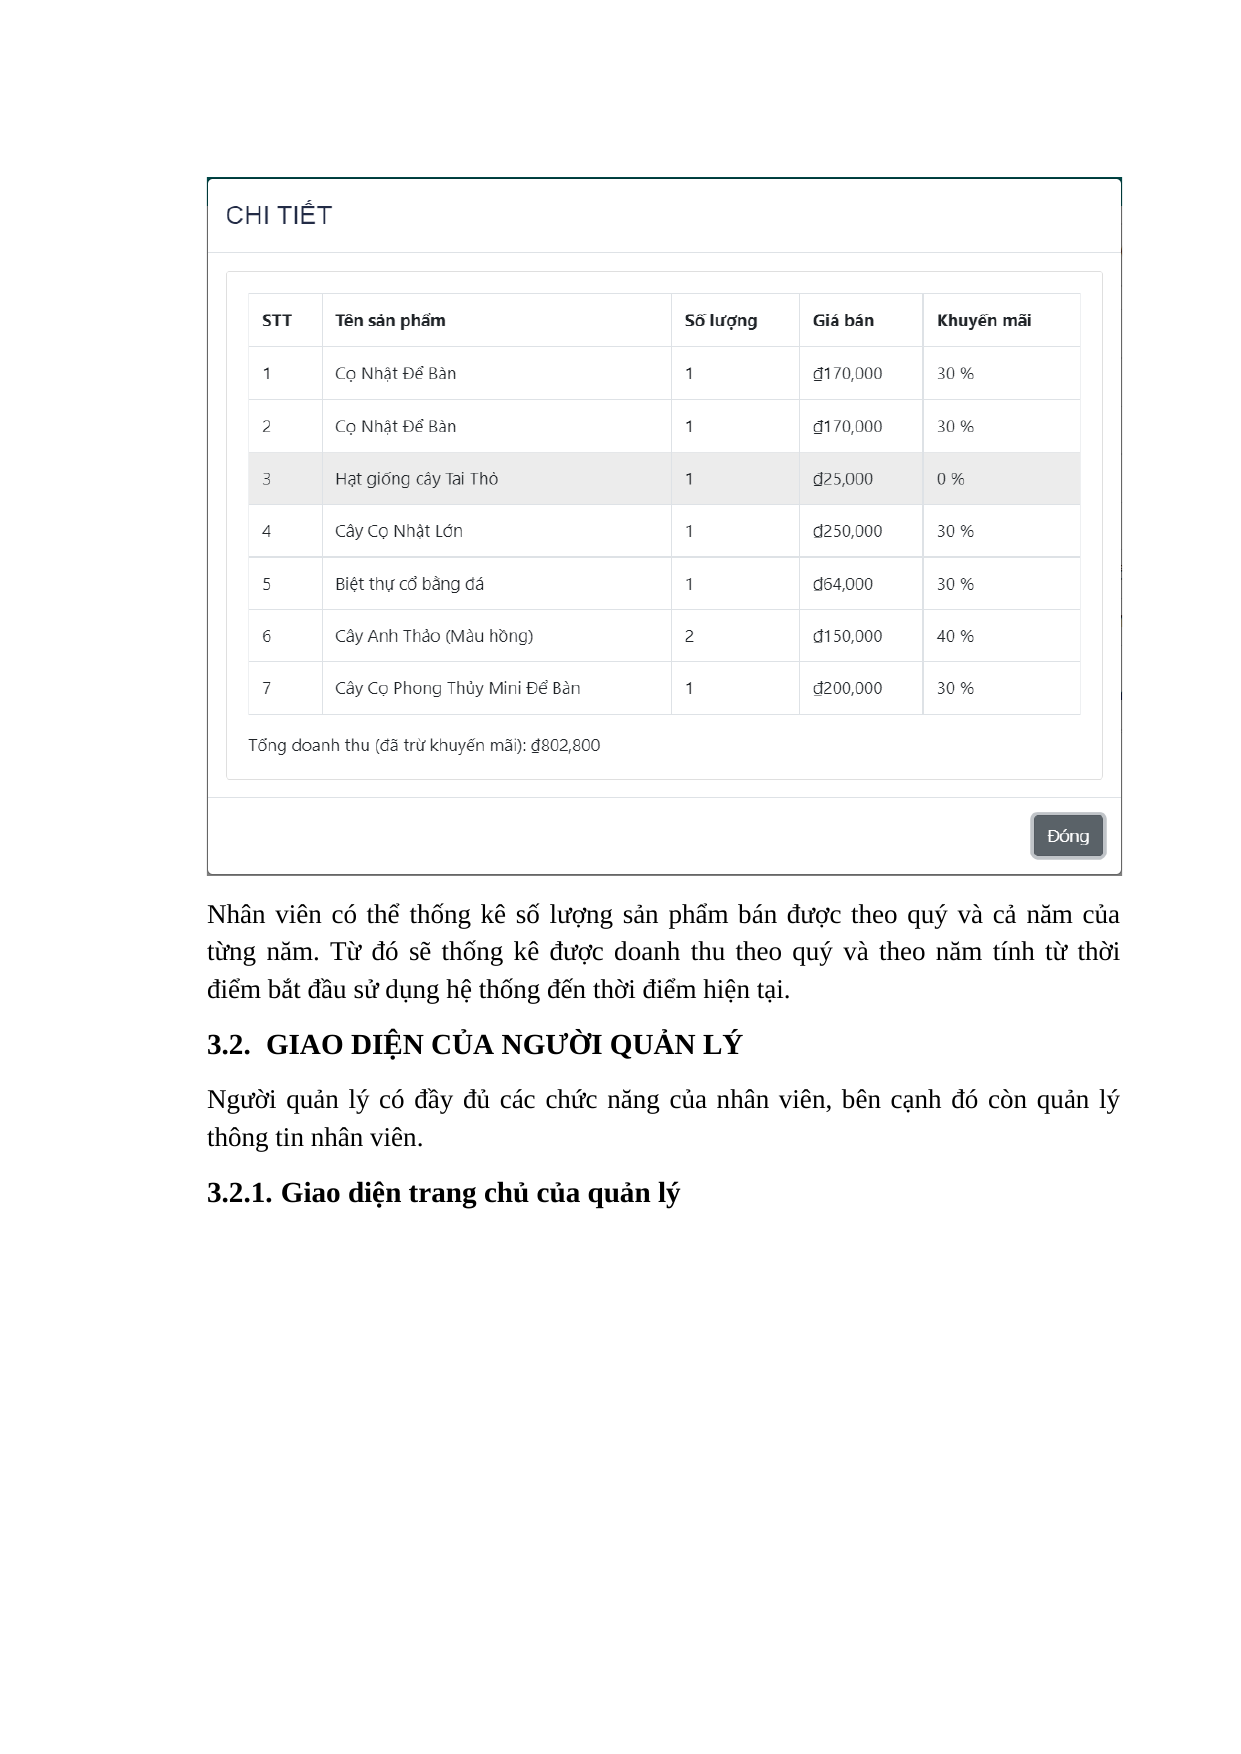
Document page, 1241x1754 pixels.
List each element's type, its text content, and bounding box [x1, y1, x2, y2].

text Người quản lý có đầy đủ các chức năng của nhân viên, bên cạnh đó còn quản lý thông tin nhân viên. [207, 1084, 1122, 1152]
list Giao diện trang chủ của quản lý [207, 1175, 1122, 1208]
list GIAO DIỆN CỦA NGƯỜI QUẢN LÝ [207, 1027, 1122, 1060]
picture [206, 177, 1123, 876]
text Nhân viên có thể thống kê số lượng sản phẩm bán được theo quý và cả năm của từng năm. Từ đó sẽ thống kê được doanh thu theo quý và theo năm tính từ thời điểm bắt đầu sử dụng hệ thống đến thời điểm hiện tại. [207, 898, 1122, 1004]
